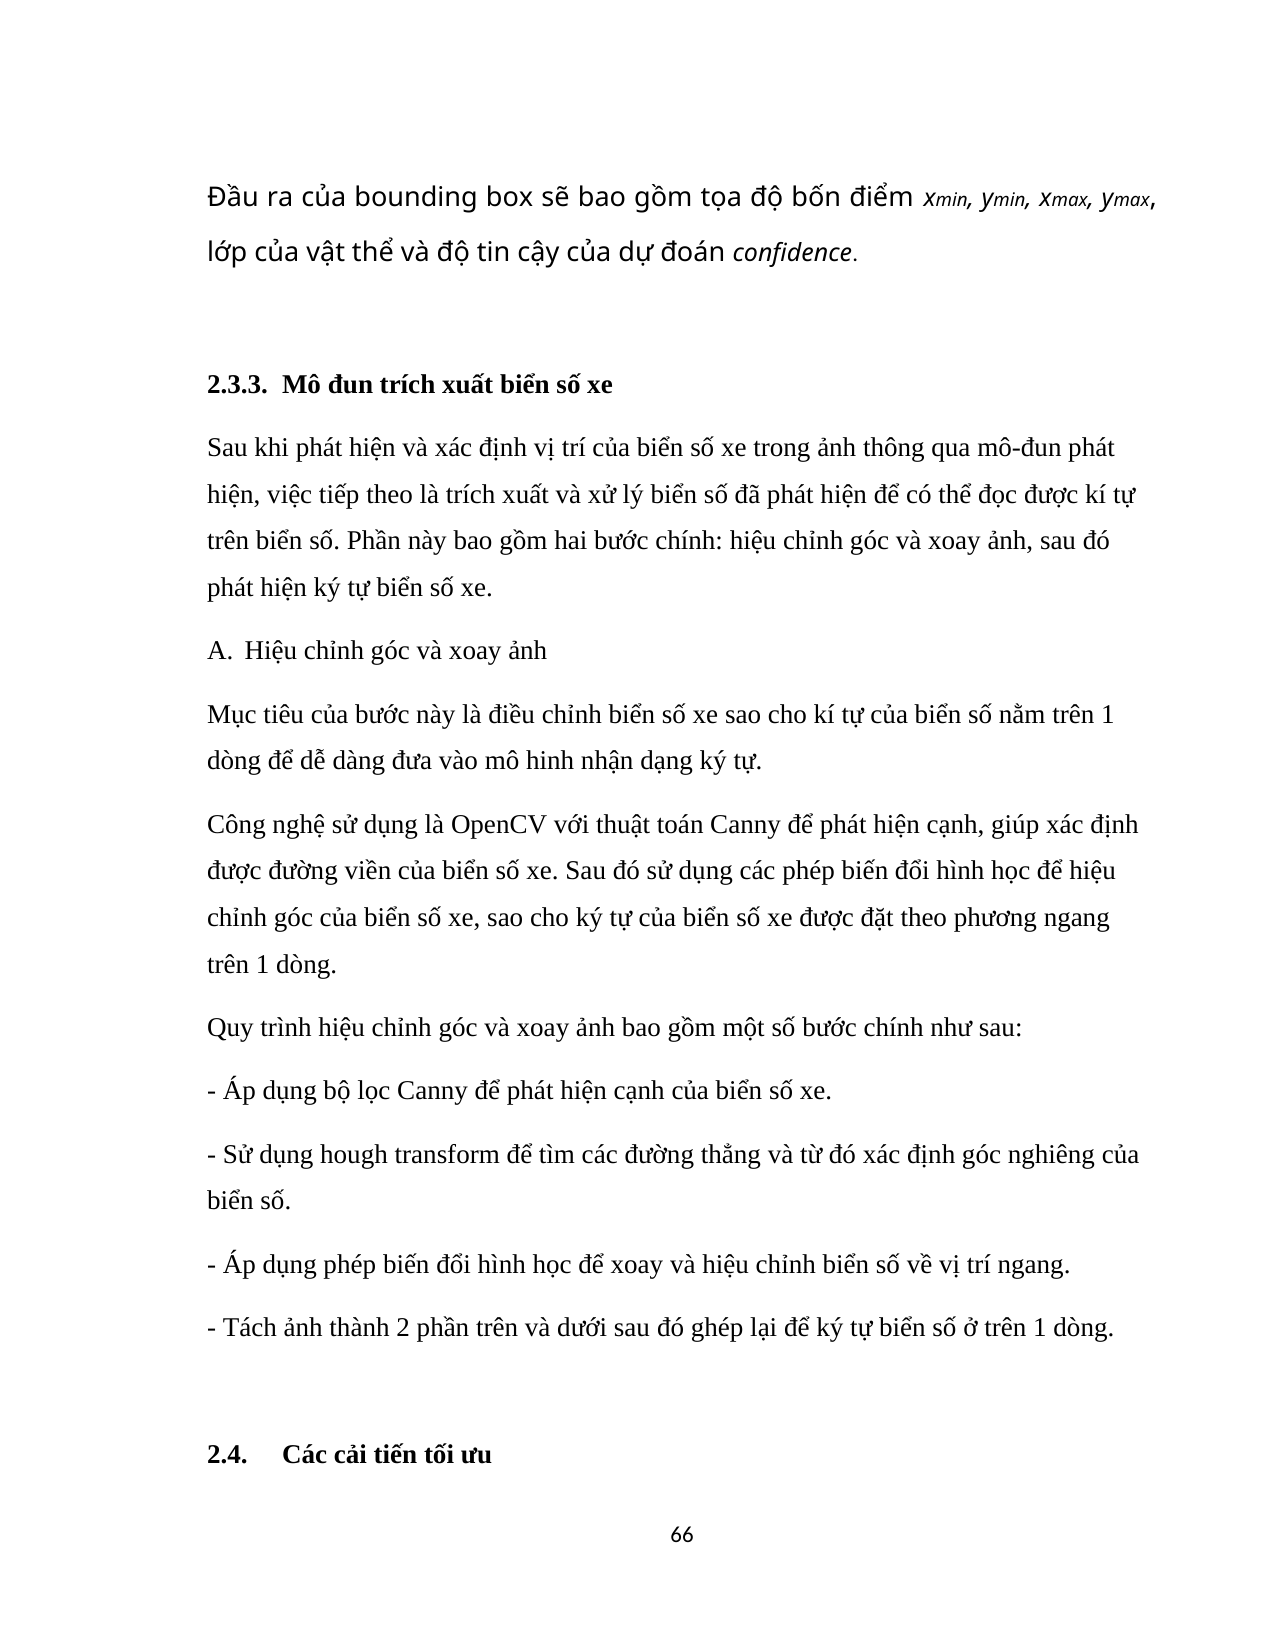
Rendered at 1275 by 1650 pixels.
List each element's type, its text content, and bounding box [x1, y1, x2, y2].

list Mô đun trích xuất biển số xe [207, 368, 1157, 399]
text - Tách ảnh thành 2 phần trên và dưới sau đó ghép lại để ký tự biển số ở trên 1 dòng. [207, 1311, 1157, 1342]
text Công nghệ sử dụng là OpenCV với thuật toán Canny để phát hiện cạnh, giúp xác định được đường viền của biển số xe. Sau đó sử dụng các phép biến đổi hình học để hiệu chỉnh góc của biển số xe, sao cho ký tự của biển số xe được đặt theo phương ngang trên 1 dòng. [207, 808, 1157, 979]
text Đầu ra của bounding box sẽ bao gồm tọa độ bốn điểm xmin, ymin, xmax, ymax, lớp của vật thể và độ tin cậy của dự đoán confidence. [207, 177, 1157, 269]
list Các cải tiến tối ưu [207, 1438, 1157, 1469]
text Quy trình hiệu chỉnh góc và xoay ảnh bao gồm một số bước chính như sau: [207, 1011, 1157, 1042]
text - Áp dụng bộ lọc Canny để phát hiện cạnh của biển số xe. [207, 1074, 1157, 1106]
list Hiệu chỉnh góc và xoay ảnh [207, 634, 1157, 666]
text - Sử dụng hough transform để tìm các đường thẳng và từ đó xác định góc nghiêng của biển số. [207, 1138, 1157, 1216]
text Sau khi phát hiện và xác định vị trí của biển số xe trong ảnh thông qua mô-đun phát hiện, việc tiếp theo là trích xuất và xử lý biển số đã phát hiện để có thể đọc được kí tự trên biển số. Phần này bao gồm hai bước chính: hiệu chỉnh góc và xoay ảnh, sau đó phát hiện ký tự biển số xe. [207, 431, 1157, 602]
text - Áp dụng phép biến đổi hình học để xoay và hiệu chỉnh biển số về vị trí ngang. [207, 1248, 1157, 1279]
text Mục tiêu của bước này là điều chỉnh biển số xe sao cho kí tự của biển số nằm trên 1 dòng để dễ dàng đưa vào mô hinh nhận dạng ký tự. [207, 698, 1157, 776]
